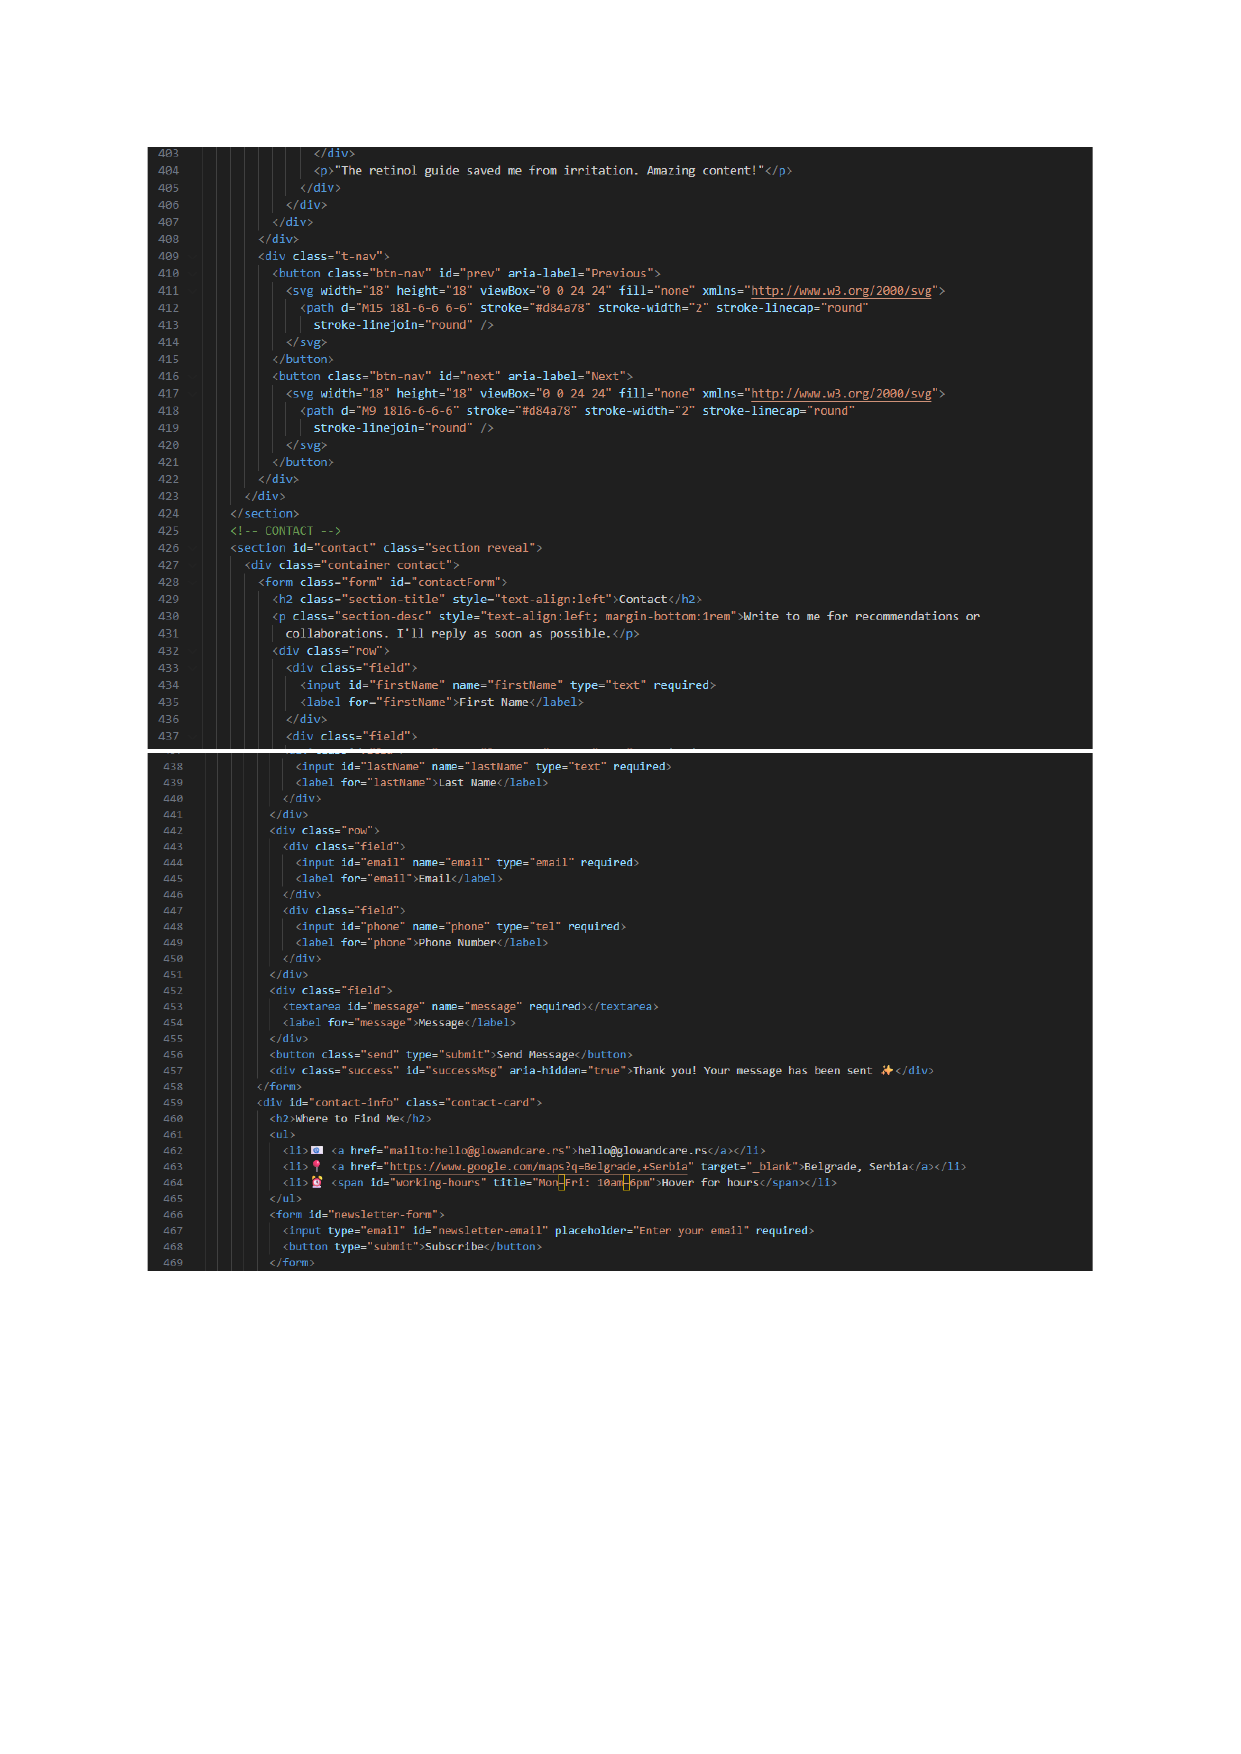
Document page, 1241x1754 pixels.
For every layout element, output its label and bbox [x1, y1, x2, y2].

picture [147, 147, 1093, 749]
picture [147, 753, 1093, 1271]
